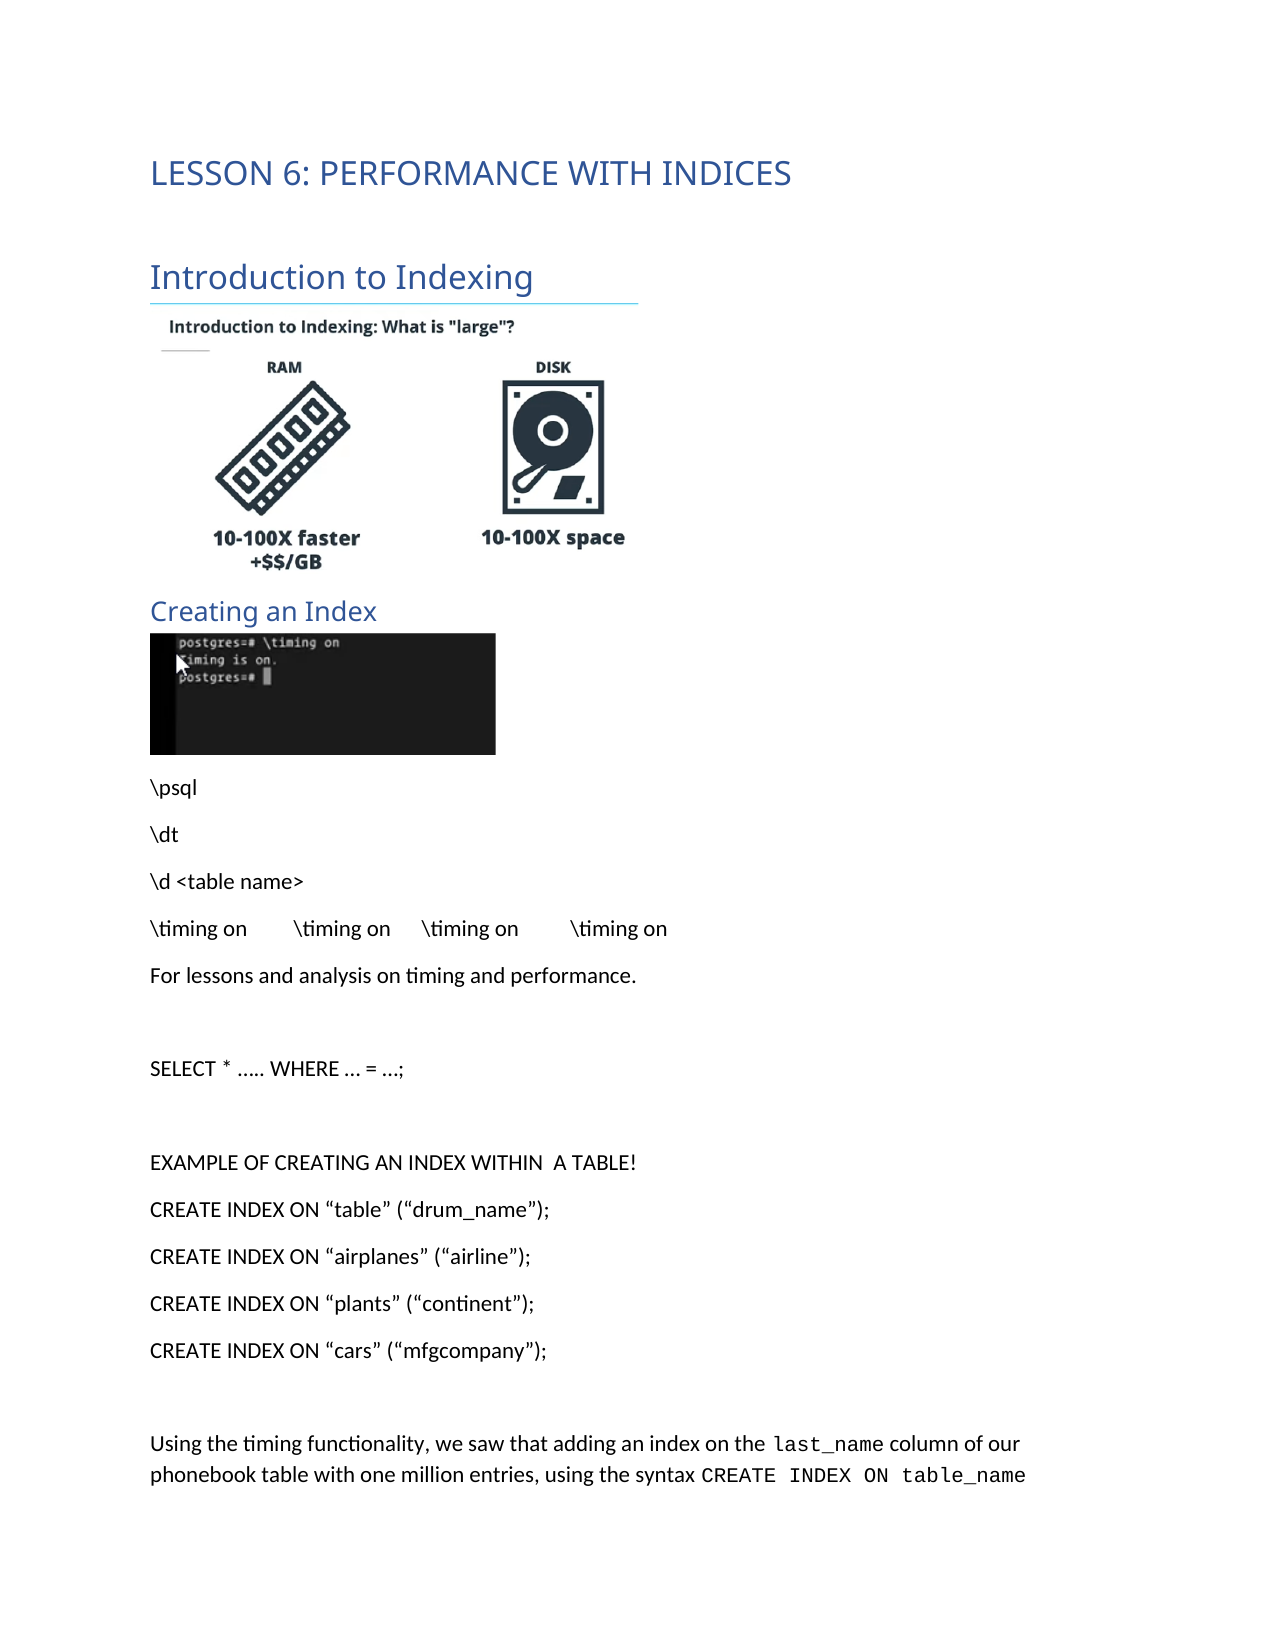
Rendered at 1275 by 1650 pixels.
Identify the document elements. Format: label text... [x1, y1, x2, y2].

text \dt [150, 820, 1125, 848]
subtitle LESSON 6: PERFORMANCE WITH INDICES [150, 150, 1125, 195]
text CREATE INDEX ON “plants” (“continent”); [150, 1289, 1125, 1317]
text CREATE INDEX ON “airplanes” (“airline”); [150, 1242, 1125, 1270]
subtitle Creating an Index [150, 593, 1125, 630]
picture [150, 303, 639, 574]
text CREATE INDEX ON “cars” (“mfgcompany”); [150, 1336, 1125, 1364]
picture [150, 632, 496, 755]
text \d <table name> [150, 867, 1125, 895]
subtitle Introduction to Indexing [150, 254, 1125, 299]
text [150, 1429, 1125, 1489]
text CREATE INDEX ON “table” (“drum_name”); [150, 1195, 1125, 1223]
text SELECT * ….. WHERE … = …; [150, 1054, 1125, 1083]
text \timing on \timing on \timing on \timing on [150, 914, 1125, 942]
text EXAMPLE OF CREATING AN INDEX WITHIN A TABLE! [150, 1148, 1125, 1176]
text For lessons and analysis on timing and performance. [150, 961, 1125, 989]
text \psql [150, 773, 1125, 801]
